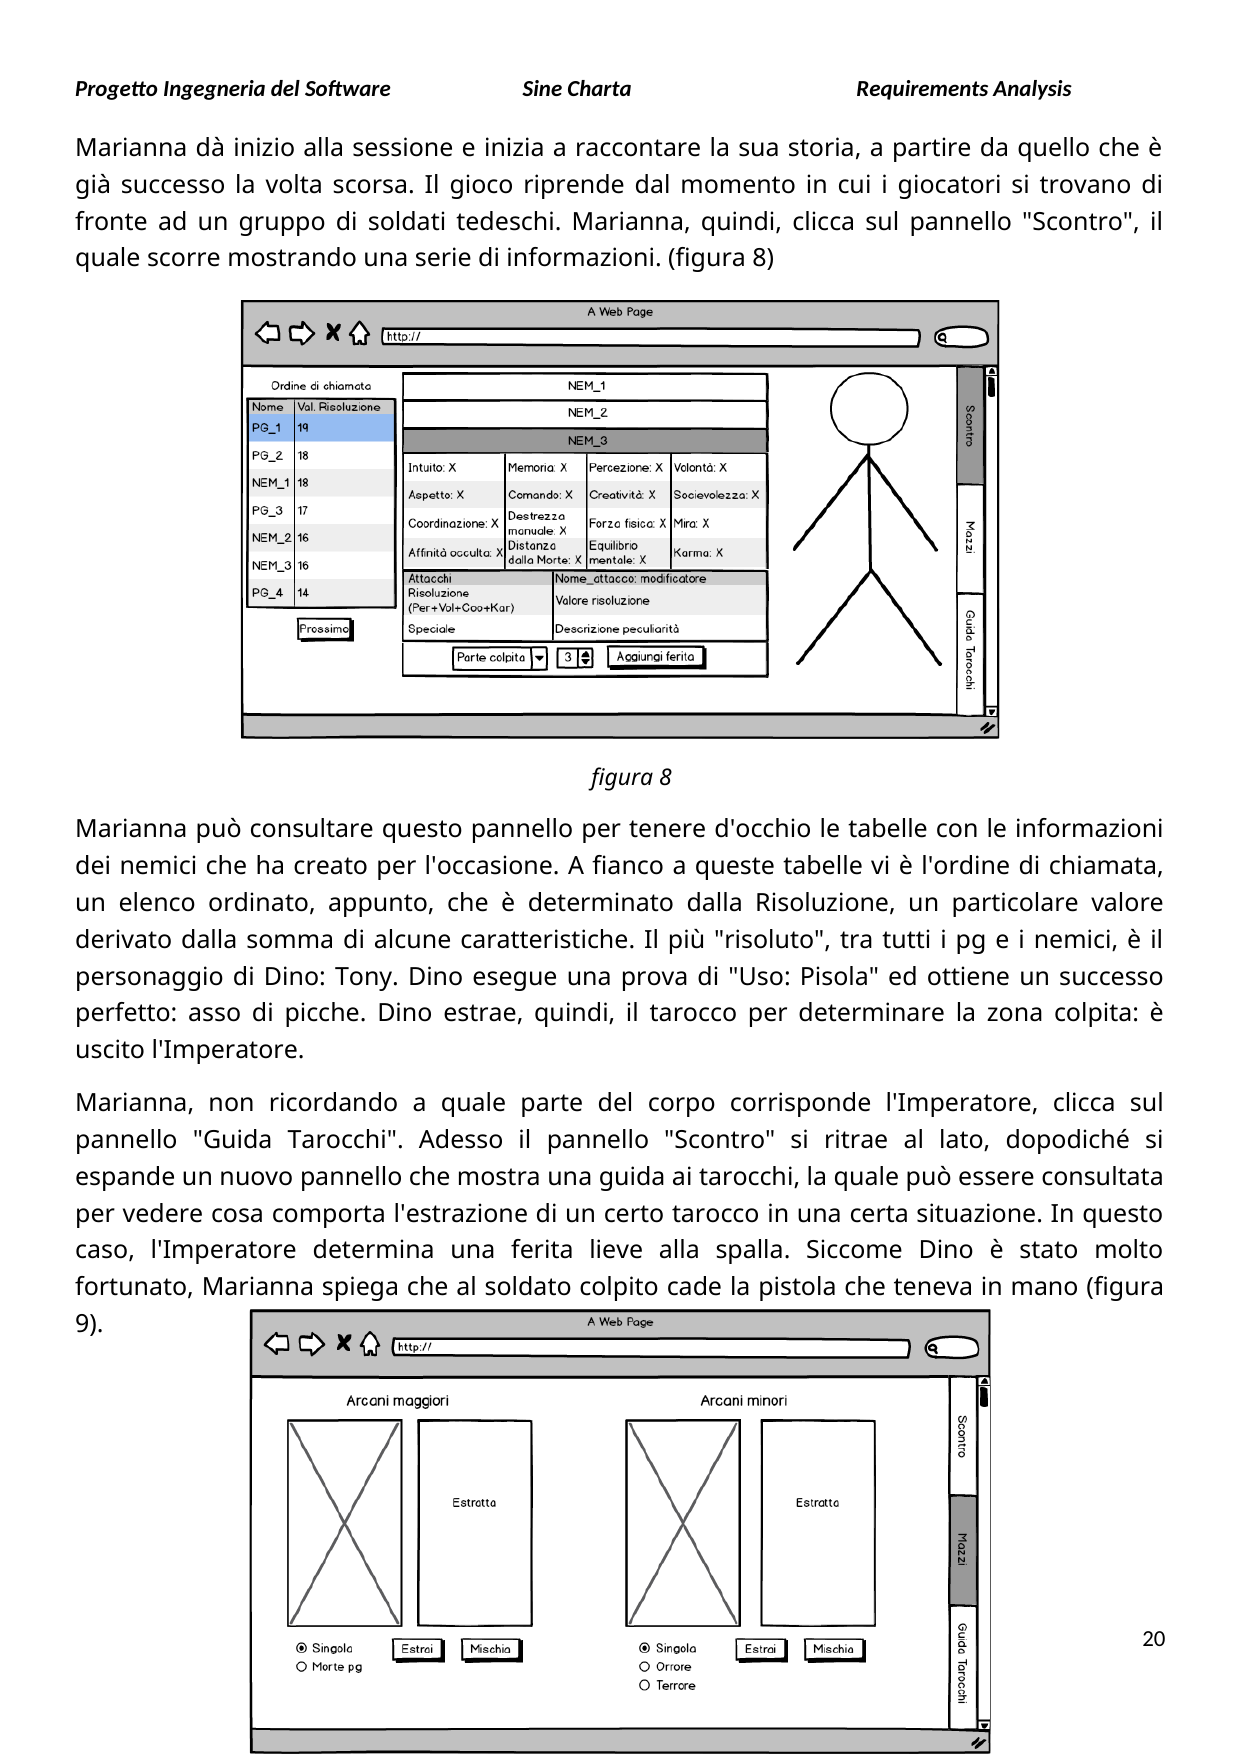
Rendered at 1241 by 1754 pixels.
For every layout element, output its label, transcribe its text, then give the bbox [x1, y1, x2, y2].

text Marianna può consultare questo pannello per tenere d'occhio le tabelle con le informazioni dei nemici che ha creato per l'occasione. A fianco a queste tabelle vi è l'ordine di chiamata, un elenco ordinato, appunto, che è determinato dalla Risoluzione, un particolare valore derivato dalla somma di alcune caratteristiche. Il più "risoluto", tra tutti i pg e i nemici, è il personaggio di Dino: Tony. Dino esegue una prova di "Uso: Pisola" ed ottiene un successo perfetto: asso di picche. Dino estrae, quindi, il tarocco per determinare la zona colpita: è uscito l'Imperatore. [75, 811, 1165, 1066]
picture [249, 1309, 991, 1754]
text figura 8 [517, 293, 1165, 792]
text Marianna dà inizio alla sessione e inizia a raccontare la sua storia, a partire da quello che è già successo la volta scorsa. Il gioco riprende dal momento in cui i giocatori si trovano di fronte ad un gruppo di soldati tedeschi. Marianna, quindi, clicca sul pannello "Scontro", il quale scorre mostrando una serie di informazioni. (figura 8) [75, 130, 1165, 274]
text Marianna, non ricordando a quale parte del corpo corrisponde l'Imperatore, clicca sul pannello "Guida Tarocchi". Adesso il pannello "Scontro" si ritrae al lato, dopodiché si espande un nuovo pannello che mostra una guida ai tarocchi, la quale può essere consultata per vedere cosa comporta l'estrazione di un certo tarocco in una certa situazione. In questo caso, l'Imperatore determina una ferita lieve alla spalla. Siccome Dino è stato molto fortunato, Marianna spiega che al soldato colpito cade la pistola che teneva in mano (figura 9). [75, 1085, 1165, 1340]
picture [240, 300, 1000, 739]
